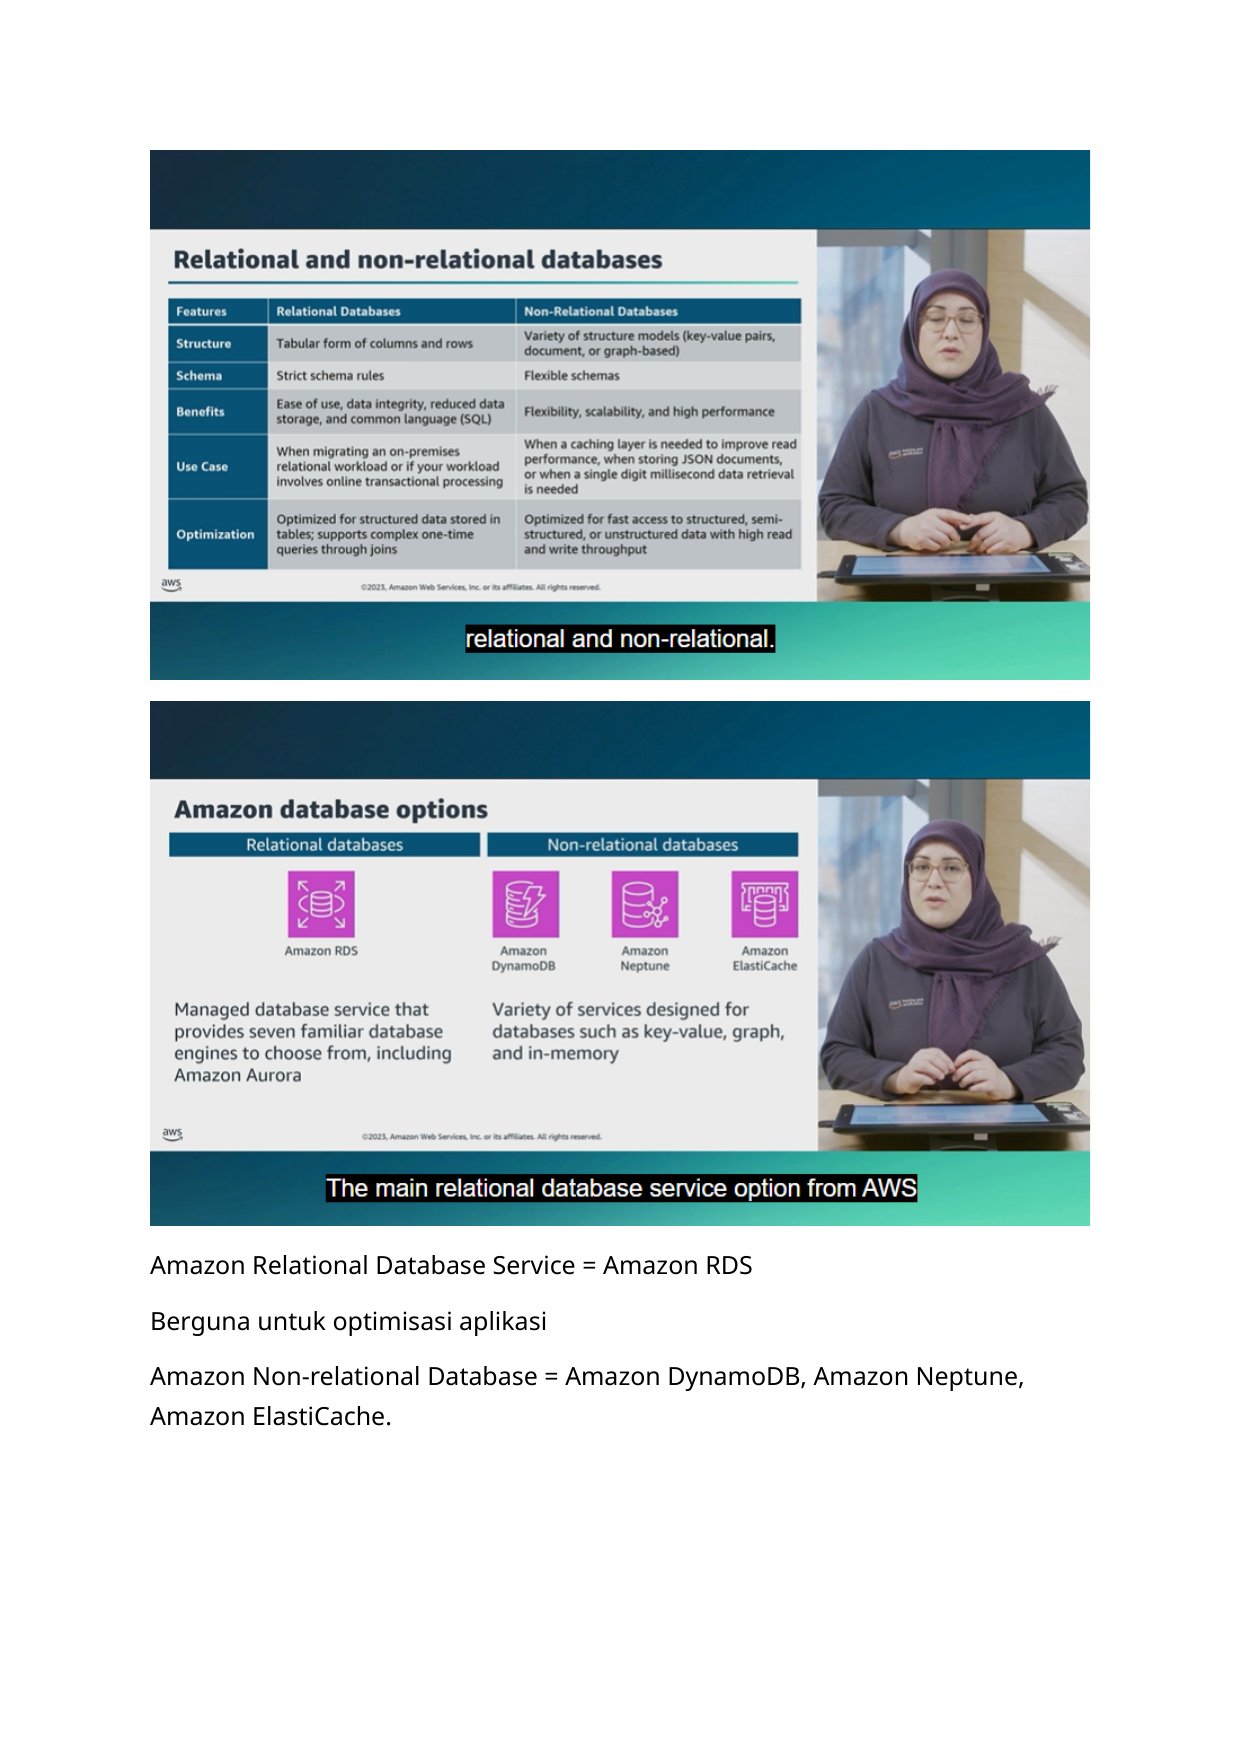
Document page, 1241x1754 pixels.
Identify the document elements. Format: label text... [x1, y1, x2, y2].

picture [572, 747, 580, 753]
text Amazon Relational Database Service = Amazon RDS [150, 1247, 1090, 1281]
text Amazon Non-relational Database = Amazon DynamoDB, Amazon Neptune, Amazon ElastiCache. [150, 1359, 1090, 1432]
picture [571, 197, 579, 203]
text Berguna untuk optimisasi aplikasi [150, 1303, 1090, 1337]
picture [150, 150, 1091, 680]
picture [150, 701, 1091, 1226]
